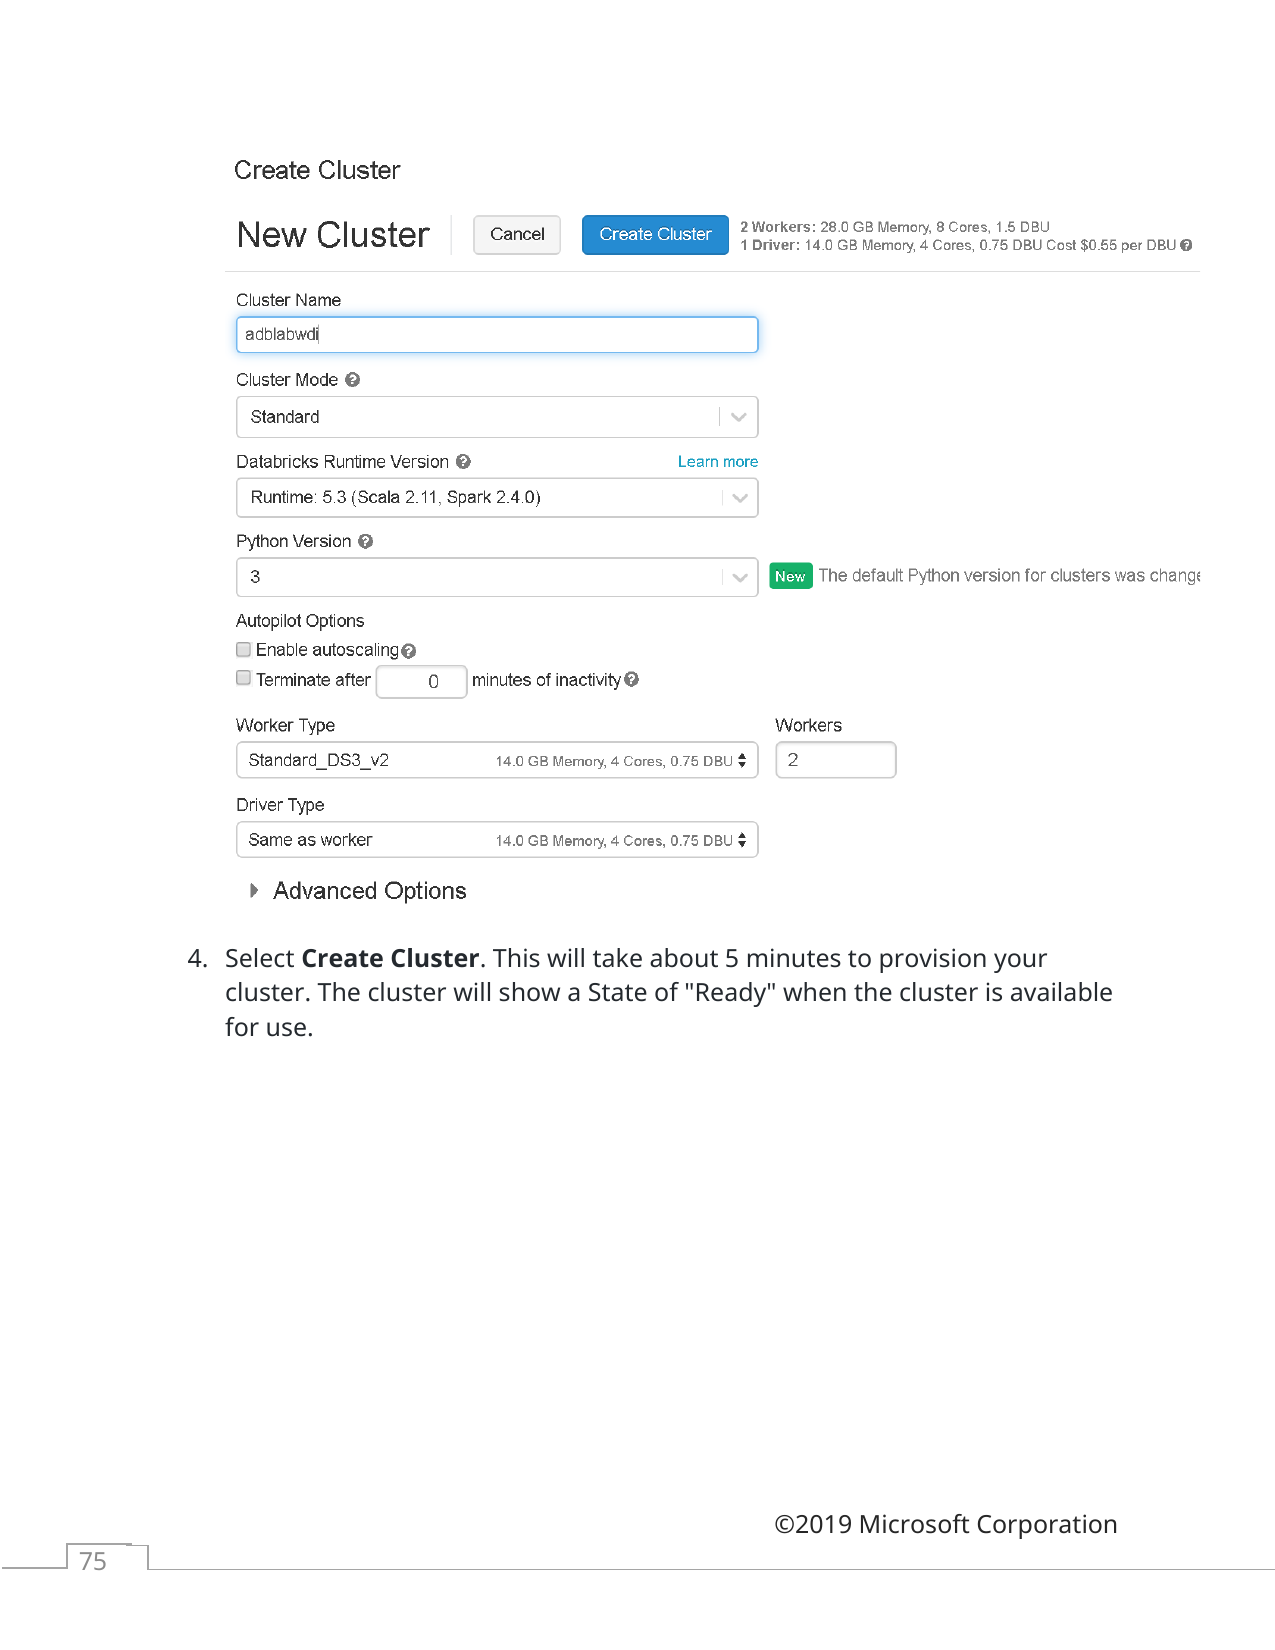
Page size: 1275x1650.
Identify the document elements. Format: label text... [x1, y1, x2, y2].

list Select Create Cluster. This will take about 5 minutes to provision your cluster. The cluster will show a State of "Ready" when the cluster is available for use. [187, 941, 1125, 1043]
picture [225, 150, 1200, 916]
